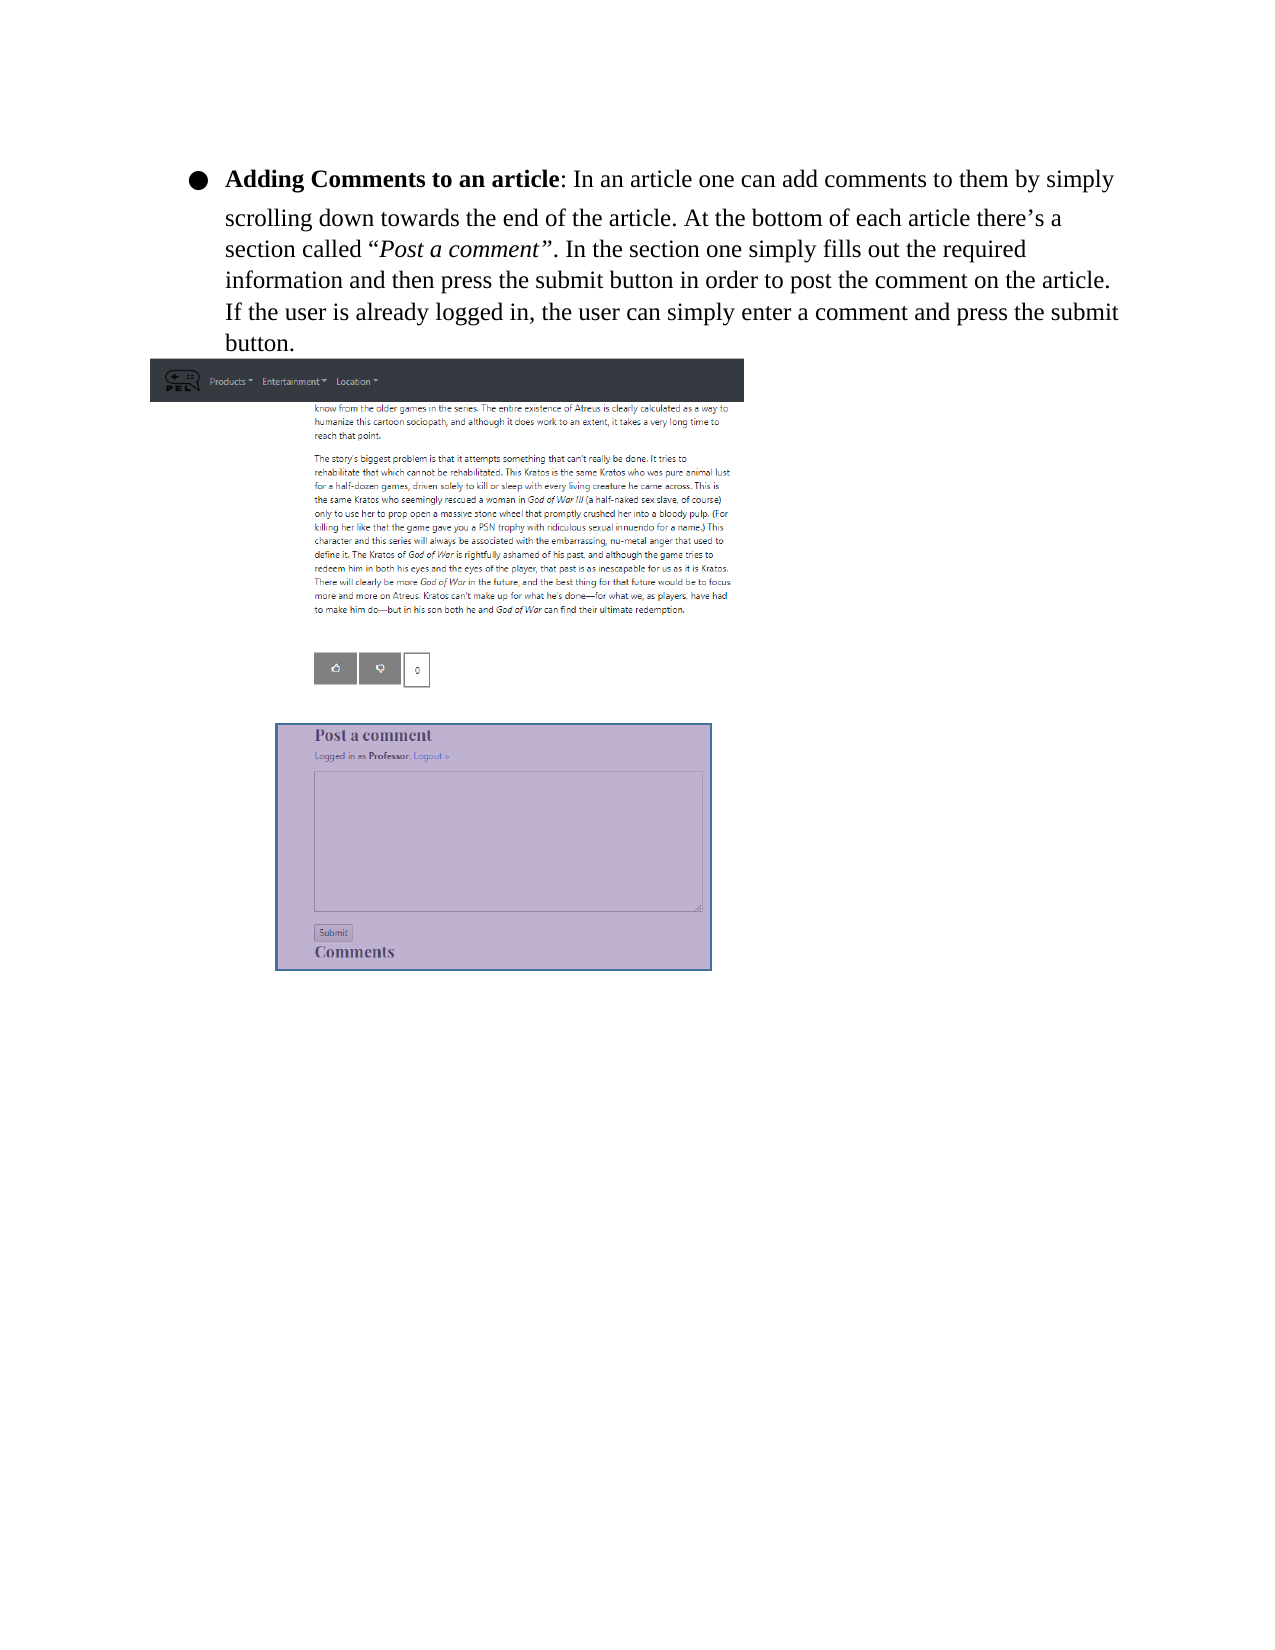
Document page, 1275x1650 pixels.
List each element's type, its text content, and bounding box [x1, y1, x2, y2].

list Adding Comments to an article: In an article one can add comments to them by simply scrolling down towards the end of the article. At the bottom of each article there’s a section called “Post a comment”. In the section one simply fills out the required information and then press the submit button in order to post the comment on the article. If the user is already logged in, the user can simply enter a comment and press the submit button. [187, 150, 1125, 356]
picture [150, 358, 744, 984]
